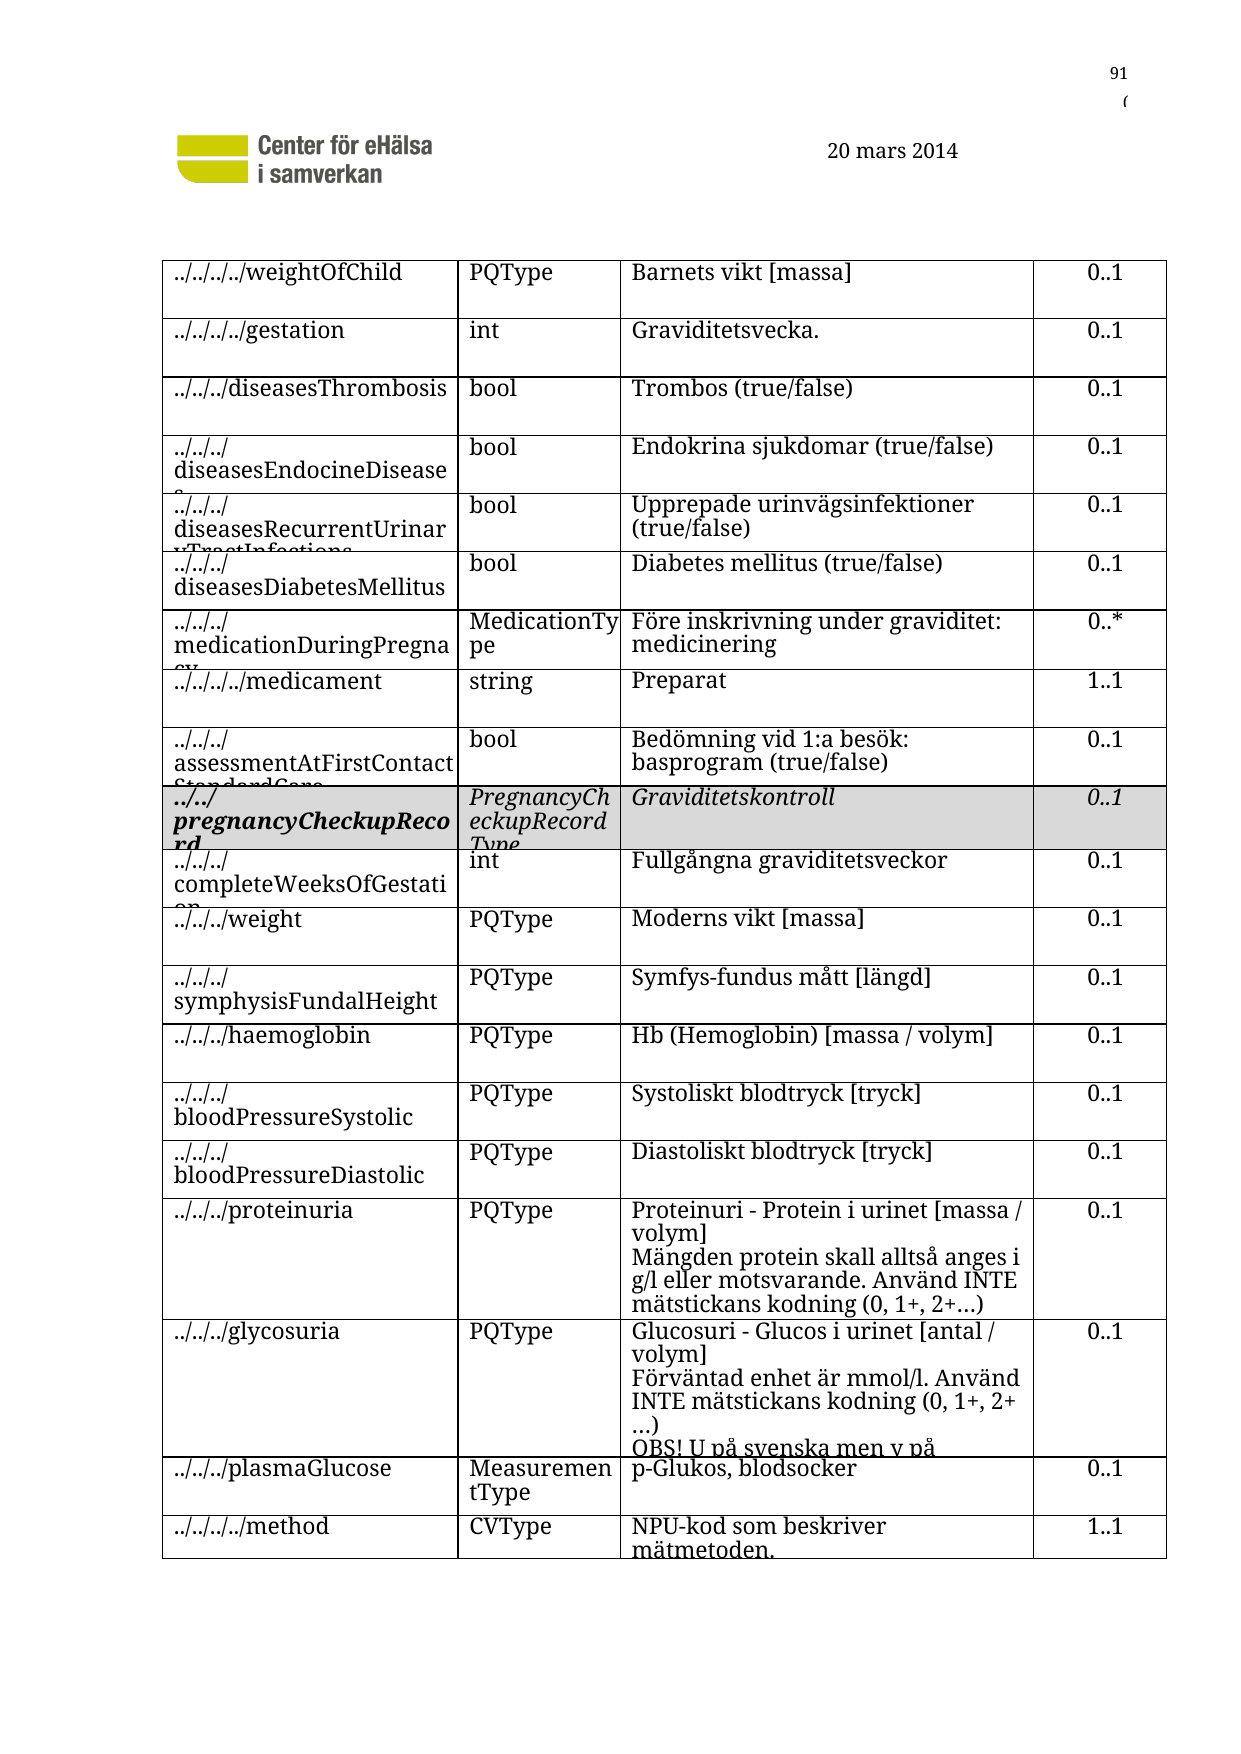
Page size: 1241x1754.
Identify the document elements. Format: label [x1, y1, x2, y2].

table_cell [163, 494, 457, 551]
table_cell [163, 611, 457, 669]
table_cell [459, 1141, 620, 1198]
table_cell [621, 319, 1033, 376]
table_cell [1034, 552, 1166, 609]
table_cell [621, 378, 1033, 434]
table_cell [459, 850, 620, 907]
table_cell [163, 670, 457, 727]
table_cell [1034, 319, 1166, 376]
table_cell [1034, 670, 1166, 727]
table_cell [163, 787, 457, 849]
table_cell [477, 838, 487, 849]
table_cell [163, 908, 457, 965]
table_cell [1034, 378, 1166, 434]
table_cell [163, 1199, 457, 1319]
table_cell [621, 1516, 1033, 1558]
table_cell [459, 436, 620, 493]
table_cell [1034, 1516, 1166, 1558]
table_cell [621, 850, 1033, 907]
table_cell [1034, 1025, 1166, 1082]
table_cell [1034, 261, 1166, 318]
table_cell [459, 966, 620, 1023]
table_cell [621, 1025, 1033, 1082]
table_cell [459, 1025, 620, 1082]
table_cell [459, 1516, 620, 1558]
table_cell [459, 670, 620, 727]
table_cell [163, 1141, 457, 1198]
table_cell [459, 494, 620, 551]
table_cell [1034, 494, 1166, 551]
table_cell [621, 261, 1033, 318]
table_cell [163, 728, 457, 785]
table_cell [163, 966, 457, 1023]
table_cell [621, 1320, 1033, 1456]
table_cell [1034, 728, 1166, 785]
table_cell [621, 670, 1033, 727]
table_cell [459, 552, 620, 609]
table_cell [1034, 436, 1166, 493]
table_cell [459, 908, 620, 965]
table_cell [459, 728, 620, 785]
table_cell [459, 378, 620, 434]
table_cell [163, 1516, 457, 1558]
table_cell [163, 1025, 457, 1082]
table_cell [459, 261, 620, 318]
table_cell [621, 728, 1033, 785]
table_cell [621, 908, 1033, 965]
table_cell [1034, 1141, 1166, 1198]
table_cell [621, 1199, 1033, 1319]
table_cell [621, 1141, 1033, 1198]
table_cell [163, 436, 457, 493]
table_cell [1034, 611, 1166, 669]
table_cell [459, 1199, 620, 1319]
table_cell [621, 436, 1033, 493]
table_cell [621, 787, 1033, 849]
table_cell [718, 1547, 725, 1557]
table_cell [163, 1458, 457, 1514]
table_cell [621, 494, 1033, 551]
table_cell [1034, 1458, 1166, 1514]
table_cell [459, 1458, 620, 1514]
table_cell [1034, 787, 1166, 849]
picture [177, 135, 432, 183]
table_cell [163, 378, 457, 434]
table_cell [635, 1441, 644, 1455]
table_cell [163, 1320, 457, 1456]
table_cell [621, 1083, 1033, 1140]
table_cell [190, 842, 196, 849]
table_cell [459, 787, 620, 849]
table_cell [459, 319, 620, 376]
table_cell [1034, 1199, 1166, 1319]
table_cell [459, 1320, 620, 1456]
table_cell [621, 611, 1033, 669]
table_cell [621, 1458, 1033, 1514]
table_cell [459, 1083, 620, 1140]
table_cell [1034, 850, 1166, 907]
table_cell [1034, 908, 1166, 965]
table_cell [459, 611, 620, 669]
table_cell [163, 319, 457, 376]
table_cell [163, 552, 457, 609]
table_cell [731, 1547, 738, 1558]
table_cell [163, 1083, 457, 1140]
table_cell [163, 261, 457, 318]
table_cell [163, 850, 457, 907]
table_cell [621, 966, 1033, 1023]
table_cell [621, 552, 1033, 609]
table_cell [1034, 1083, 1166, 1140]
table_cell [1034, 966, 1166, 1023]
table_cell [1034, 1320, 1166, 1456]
